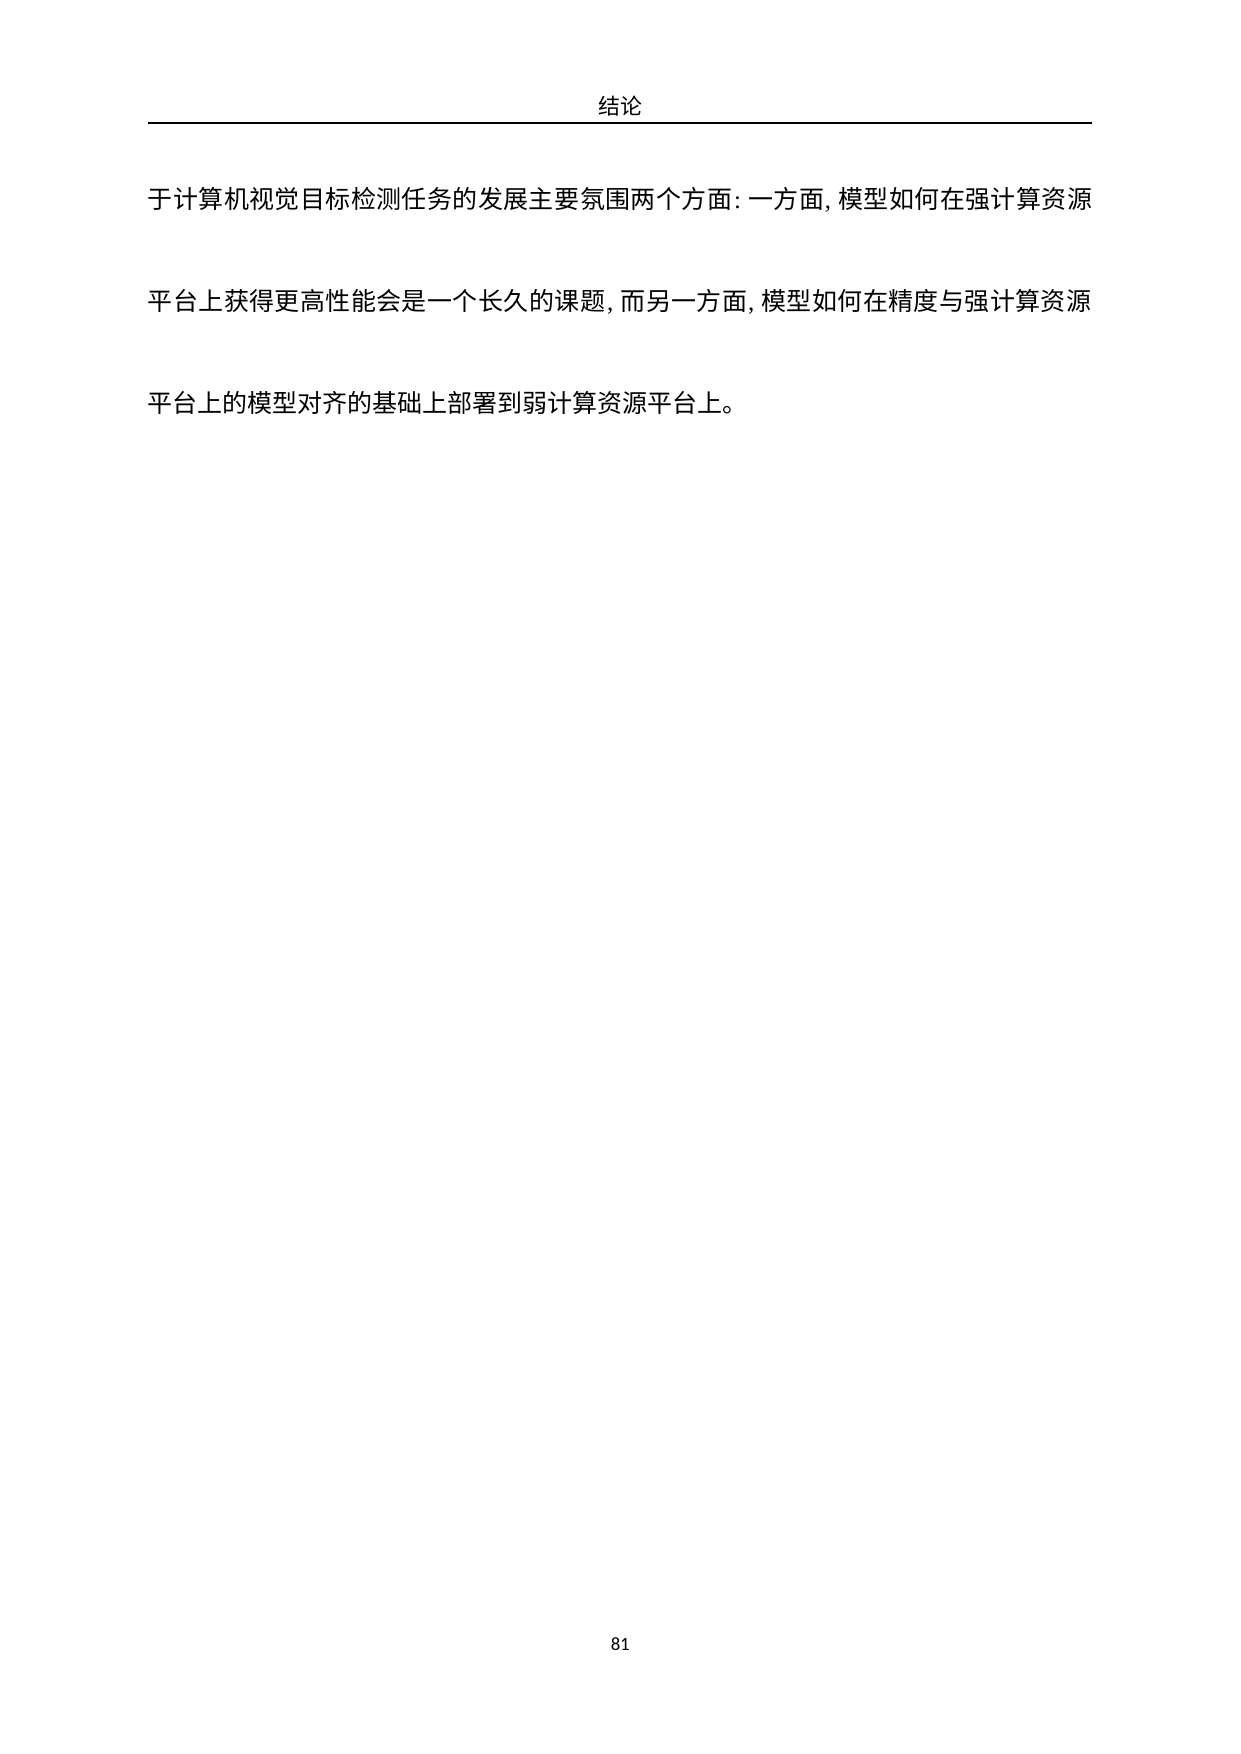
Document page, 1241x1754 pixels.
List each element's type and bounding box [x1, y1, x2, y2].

text [148, 164, 1092, 436]
